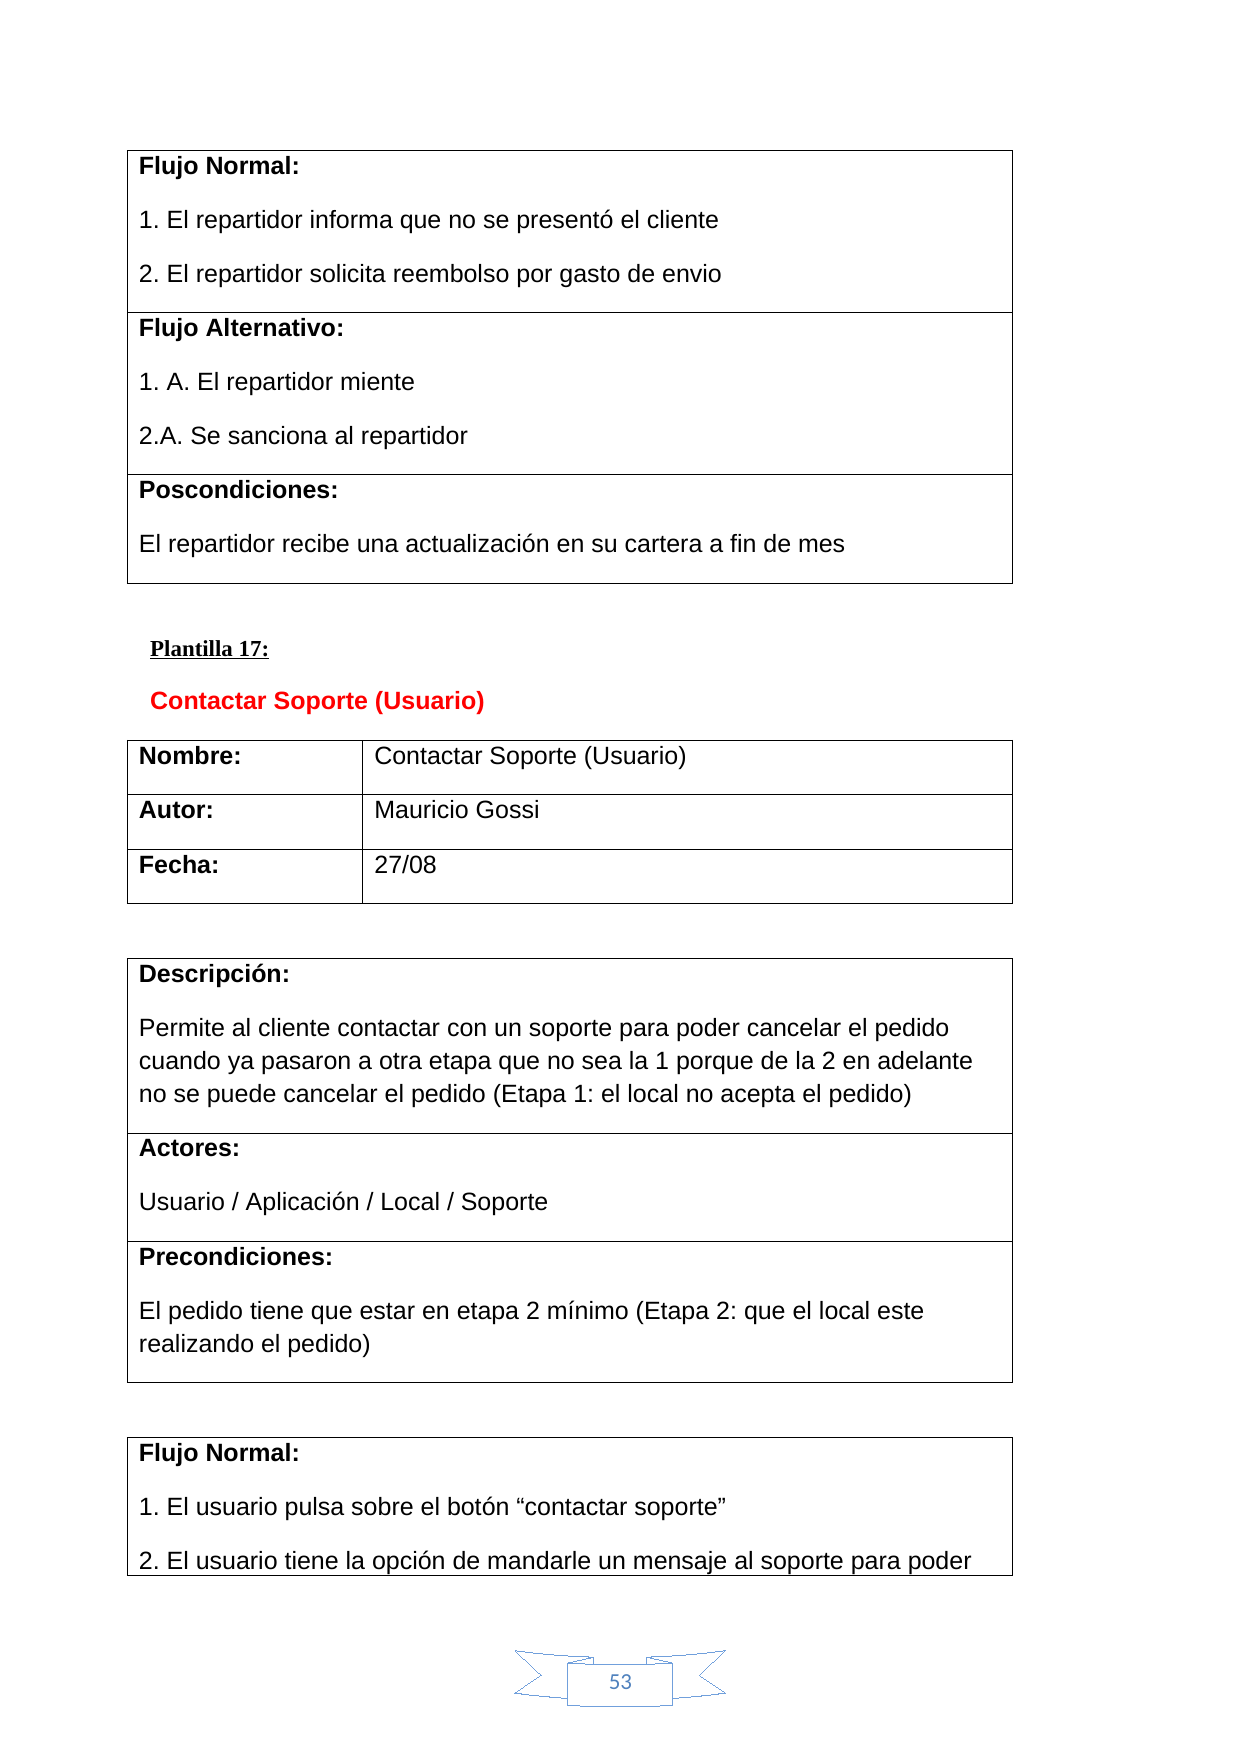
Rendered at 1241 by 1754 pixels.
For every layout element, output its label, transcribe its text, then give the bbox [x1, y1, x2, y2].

table_header Contactar Soporte (Usuario) [363, 741, 1012, 794]
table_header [128, 1438, 1012, 1574]
table_cell Fecha: [128, 850, 362, 903]
table_cell Flujo Alternativo: 1. A. El repartidor miente 2.A. Se sanciona al repartidor [128, 313, 1012, 474]
text Plantilla 17: [150, 635, 1090, 661]
table_header Nombre: [128, 741, 362, 794]
table_cell 27/08 [363, 850, 1012, 903]
table_cell Poscondiciones: El repartidor recibe una actualización en su cartera a fin de mes [128, 475, 1012, 583]
table_header Descripción: Permite al cliente contactar con un soporte para poder cancelar el pedido cuando ya pasaron a otra etapa que no sea la 1 porque de la 2 en adelante no se puede cancelar el pedido (Etapa 1: el local no acepta el pedido) [128, 959, 1012, 1132]
table_cell Mauricio Gossi [363, 795, 1012, 849]
text Contactar Soporte (Usuario) [150, 686, 1090, 714]
table_cell Actores: Usuario / Aplicación / Local / Soporte [128, 1134, 1012, 1241]
table_cell Autor: [128, 795, 362, 849]
table_header Flujo Normal: 1. El repartidor informa que no se presentó el cliente 2. El repartidor solicita reembolso por gasto de envio [128, 151, 1012, 312]
table_cell Precondiciones: El pedido tiene que estar en etapa 2 mínimo (Etapa 2: que el local este realizando el pedido) [128, 1242, 1012, 1382]
